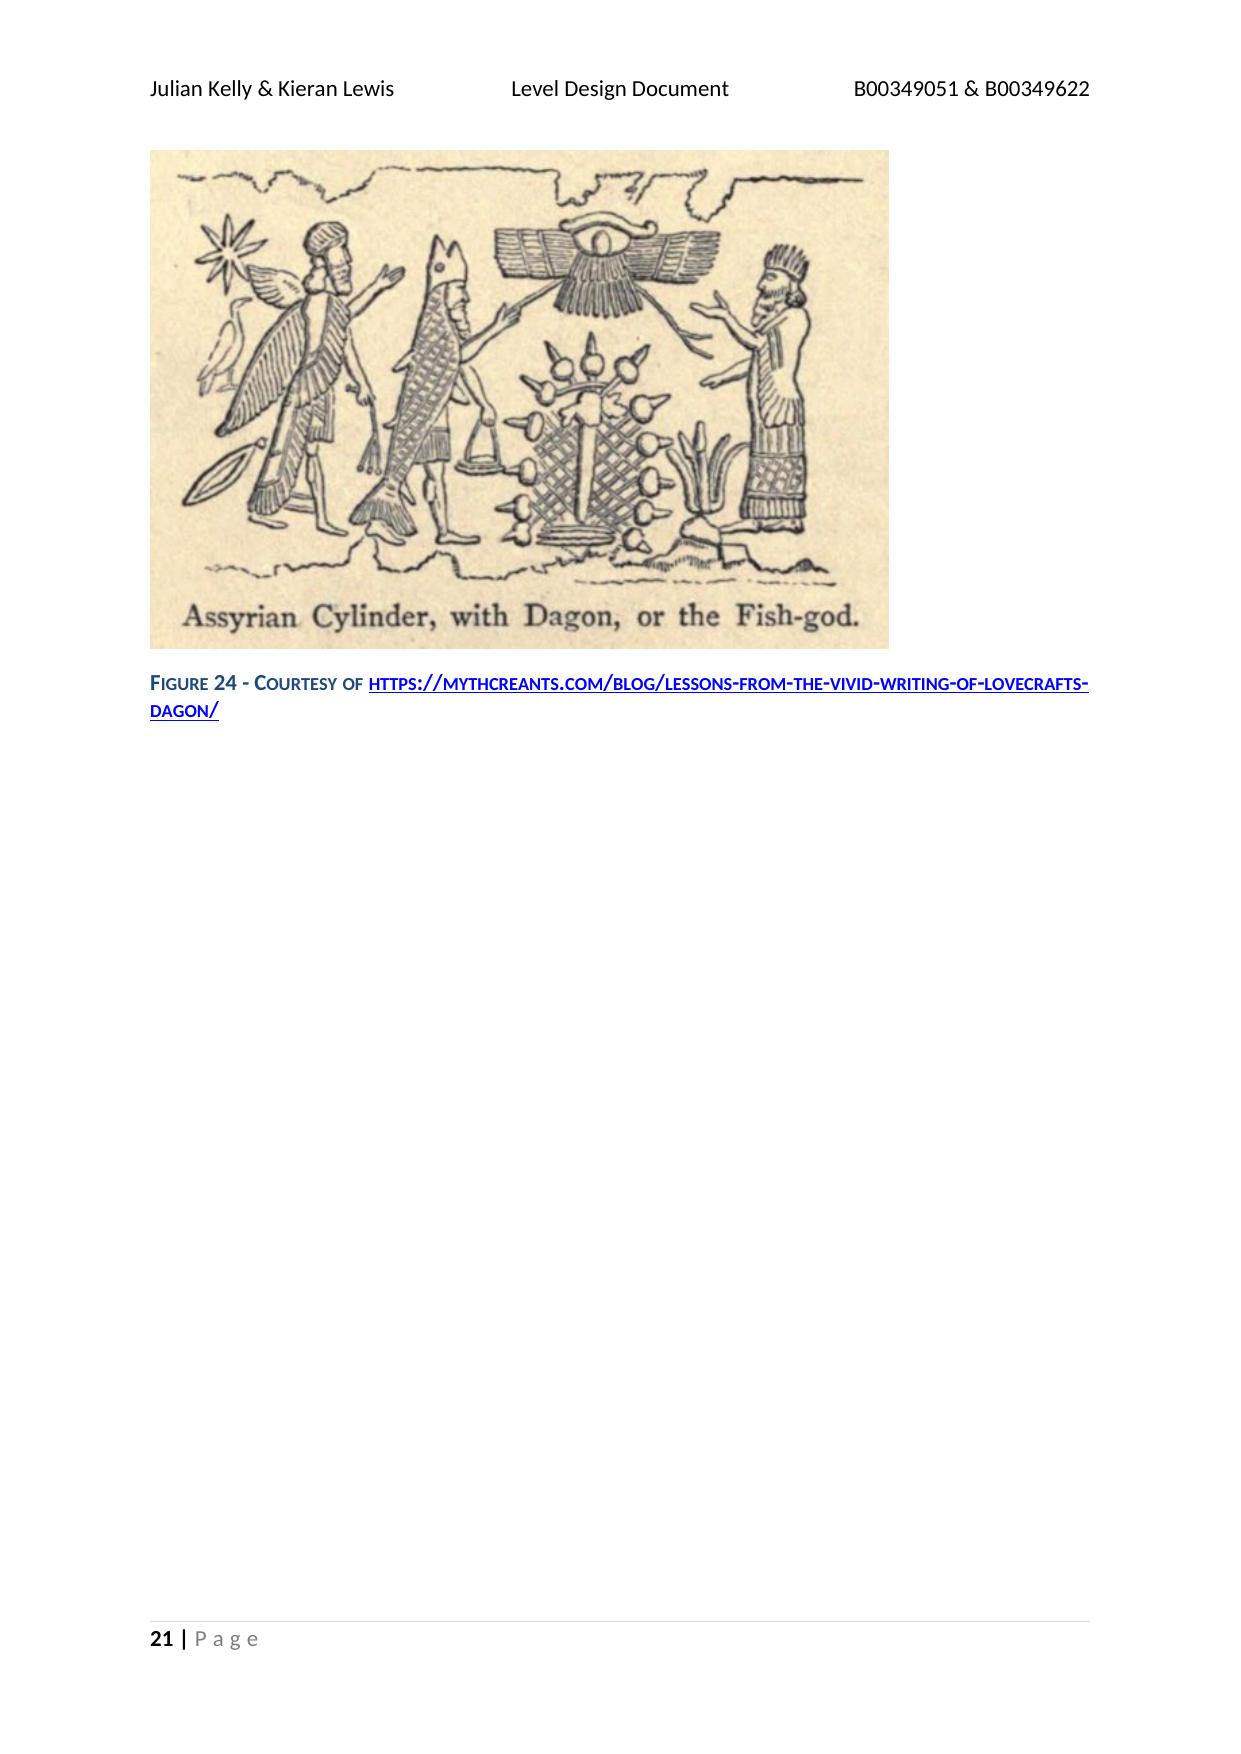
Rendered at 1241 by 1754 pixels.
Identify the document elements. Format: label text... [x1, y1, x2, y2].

text Figure 24 - Courtesy of https://mythcreants.com/blog/lessons-from-the-vivid-writing-of-lovecrafts-dagon/ [150, 668, 1090, 724]
picture [150, 150, 889, 649]
